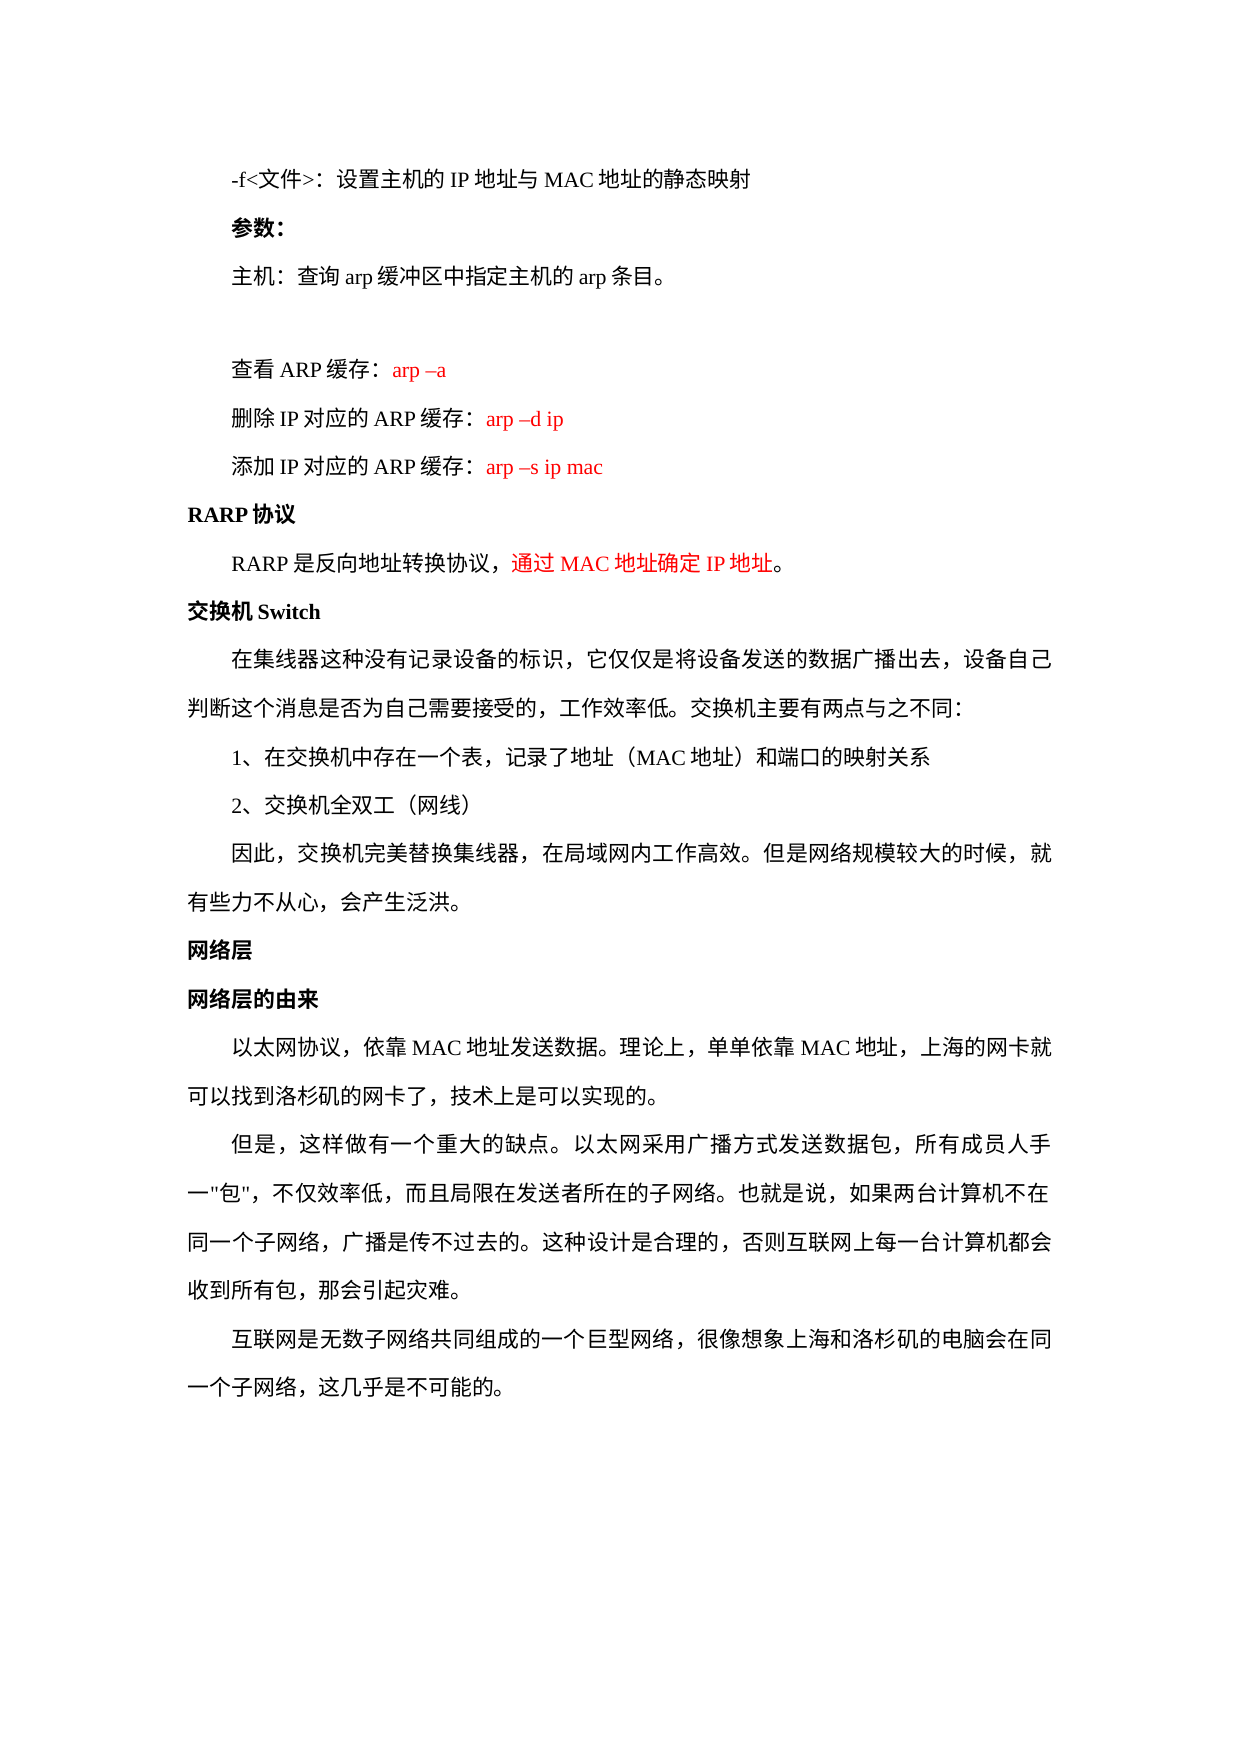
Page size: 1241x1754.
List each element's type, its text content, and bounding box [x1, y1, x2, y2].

text 但是，这样做有一个重大的缺点。以太网采用广播方式发送数据包，所有成员人手一"包"，不仅效率低，而且局限在发送者所在的子网络。也就是说，如果两台计算机不在同一个子网络，广播是传不过去的。这种设计是合理的，否则互联网上每一台计算机都会收到所有包，那会引起灾难。 [187, 1127, 1053, 1305]
text 主机：查询arp缓冲区中指定主机的arp条目。 [187, 259, 1053, 291]
text 删除IP对应的ARP缓存：arp –d ip [187, 400, 1053, 433]
text 查看ARP缓存：arp –a [187, 352, 1053, 384]
subtitle RARP协议 [187, 497, 1053, 529]
text 添加IP对应的ARP缓存：arp –s ip mac [187, 449, 1053, 481]
subtitle 网络层的由来 [187, 981, 1053, 1014]
text 在集线器这种没有记录设备的标识，它仅仅是将设备发送的数据广播出去，设备自己判断这个消息是否为自己需要接受的，工作效率低。交换机主要有两点与之不同： [187, 642, 1053, 723]
list 因此，交换机完美替换集线器，在局域网内工作高效。但是网络规模较大的时候，就有些力不从心，会产生泛洪。 [187, 836, 1053, 917]
subtitle 交换机Switch [187, 594, 1053, 626]
list 在交换机中存在一个表，记录了地址（MAC地址）和端口的映射关系 [187, 739, 1053, 772]
subtitle 网络层 [187, 933, 1053, 965]
text -f<文件>：设置主机的IP地址与MAC地址的静态映射 [187, 162, 1053, 194]
text 以太网协议，依靠MAC地址发送数据。理论上，单单依靠MAC地址，上海的网卡就可以找到洛杉矶的网卡了，技术上是可以实现的。 [187, 1029, 1053, 1111]
list 交换机全双工（网线） [187, 787, 1053, 820]
text RARP是反向地址转换协议，通过MAC地址确定IP地址。 [187, 545, 1053, 578]
text 参数： [187, 210, 1053, 243]
text 互联网是无数子网络共同组成的一个巨型网络，很像想象上海和洛杉矶的电脑会在同一个子网络，这几乎是不可能的。 [187, 1321, 1053, 1402]
